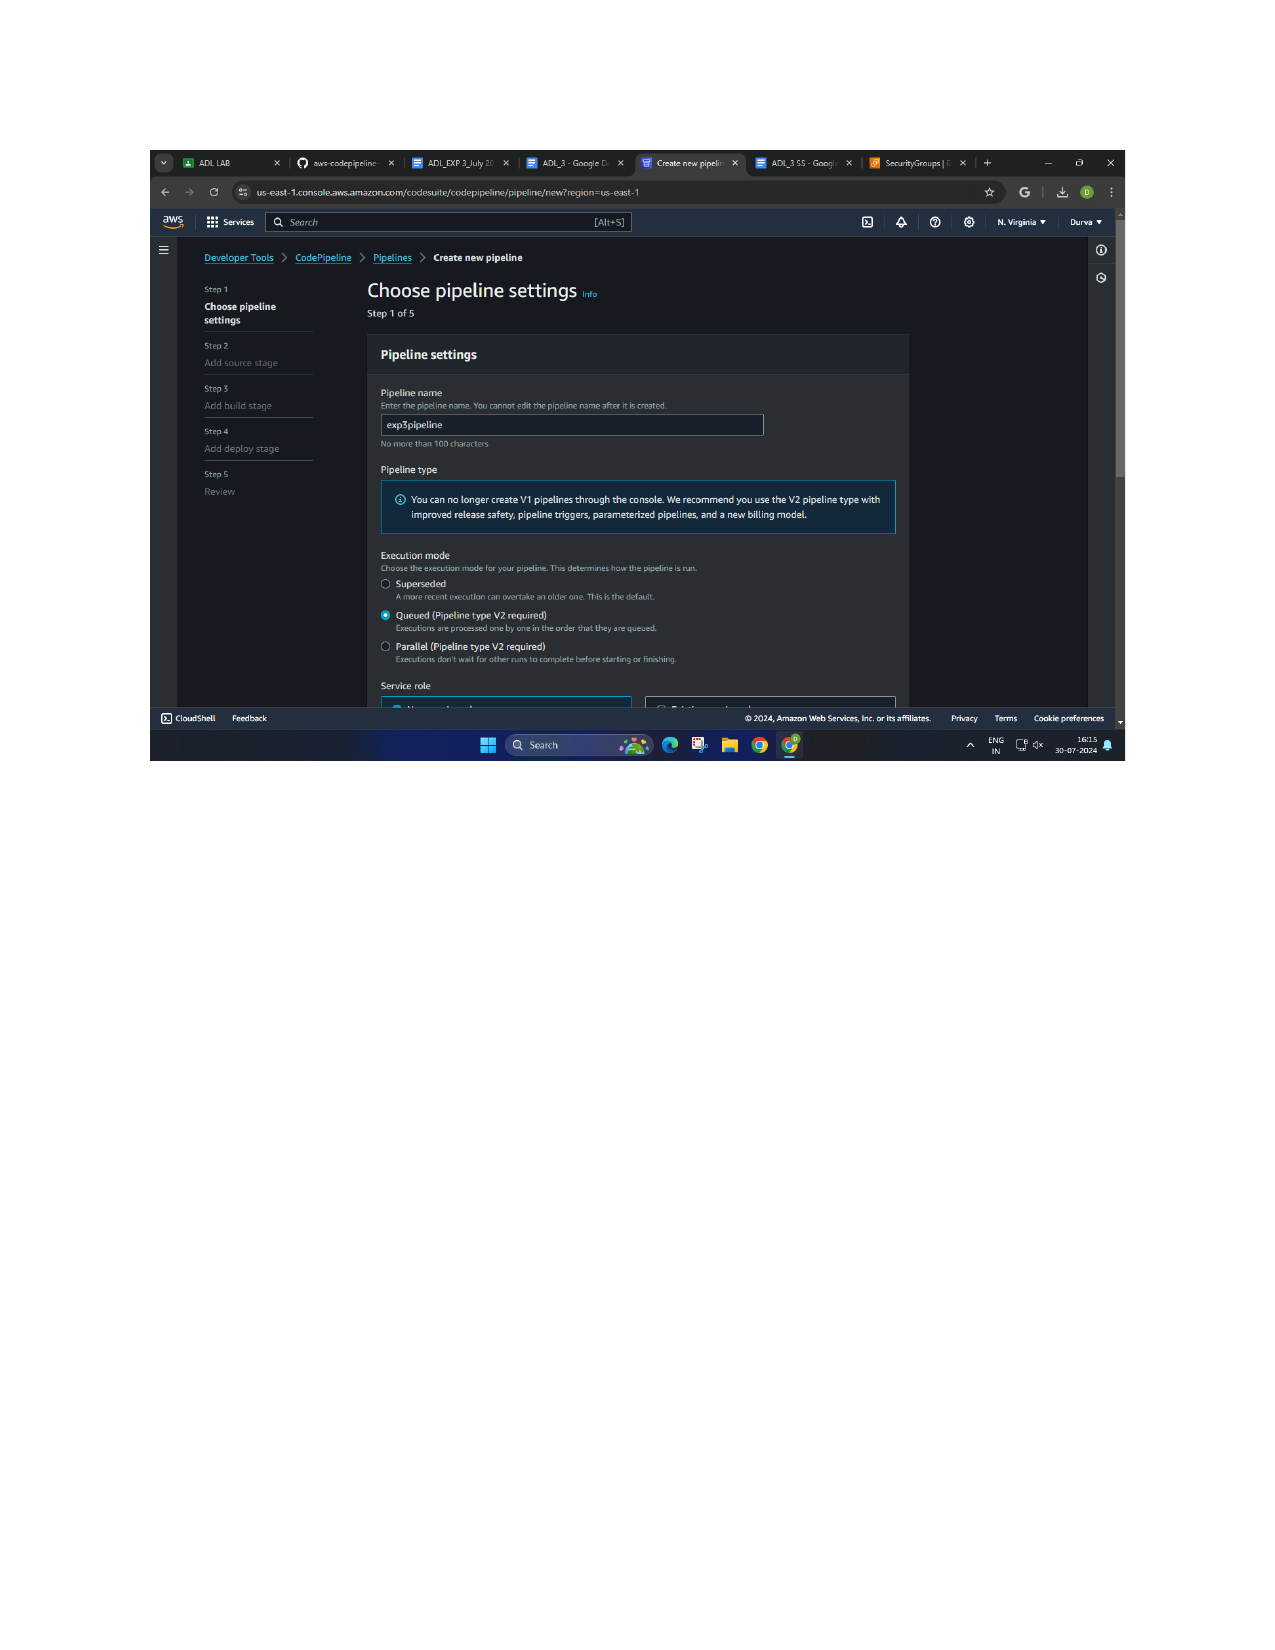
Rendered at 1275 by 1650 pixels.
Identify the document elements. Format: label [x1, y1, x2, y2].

picture [150, 150, 1125, 761]
